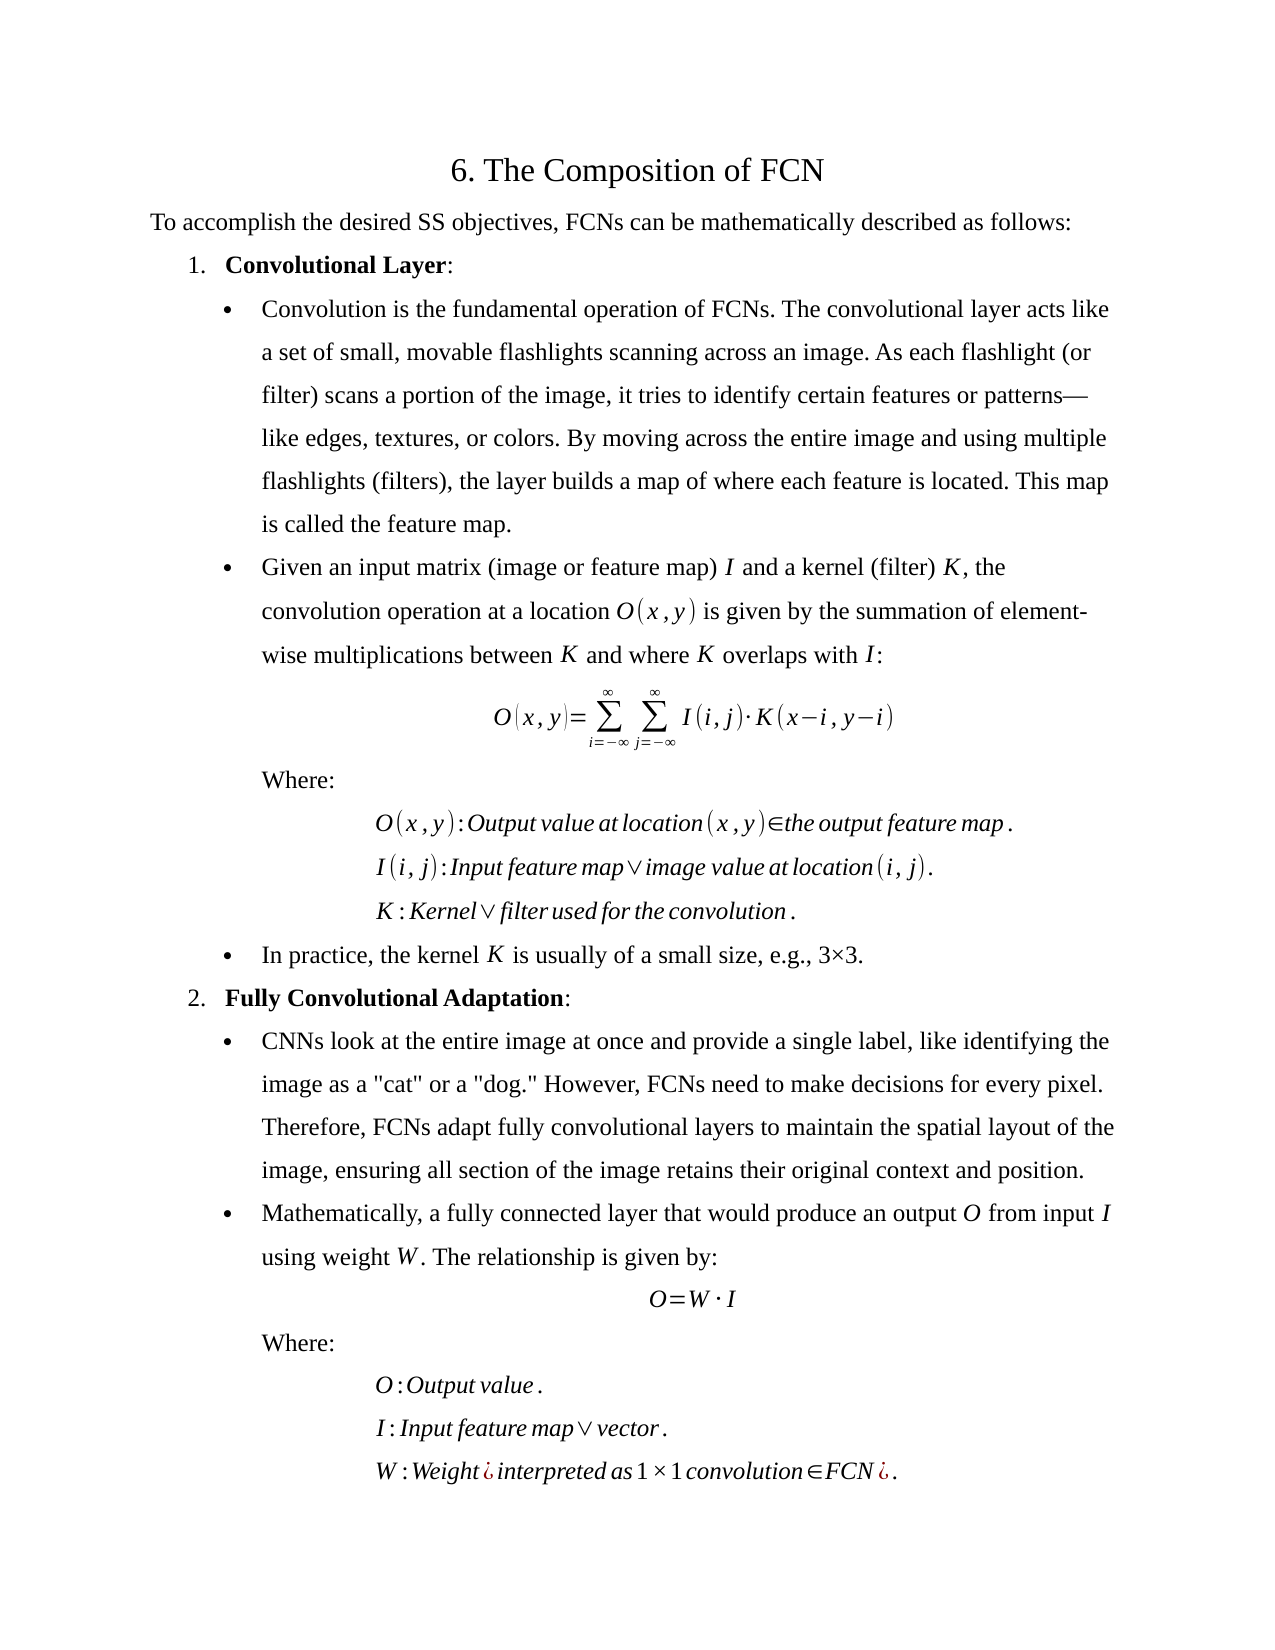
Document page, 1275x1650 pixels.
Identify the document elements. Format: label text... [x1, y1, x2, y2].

list In practice, the kernel is usually of a small size, e.g., 3×3. [224, 940, 1125, 968]
text Where: [261, 765, 1125, 793]
list Convolution is the fundamental operation of FCNs. The convolutional layer acts like a set of small, movable flashlights scanning across an image. As each flashlight (or filter) scans a portion of the image, it tries to identify certain features or patterns—like edges, textures, or colors. By moving across the entire image and using multiple flashlights (filters), the layer builds a map of where each feature is located. This map is called the feature map. [224, 294, 1125, 538]
list Given an input matrix (image or feature map) and a kernel (filter) , the convolution operation at a location is given by the summation of element-wise multiplications between and where overlaps with : [224, 552, 1125, 669]
subtitle 6. The Composition of FCN [150, 150, 1125, 188]
list CNNs look at the entire image at once and provide a single label, like identifying the image as a "cat" or a "dog." However, FCNs need to make decisions for every pixel. Therefore, FCNs adapt fully convolutional layers to maintain the spatial layout of the image, ensuring all section of the image retains their original context and position. [224, 1026, 1125, 1184]
list Convolutional Layer: [187, 251, 1125, 279]
list Mathematically, a fully connected layer that would produce an output from input using weight . The relationship is given by: [224, 1198, 1125, 1270]
text To accomplish the desired SS objectives, FCNs can be mathematically described as follows: [150, 207, 1125, 236]
list Fully Convolutional Adaptation: [187, 983, 1125, 1012]
text Where: [261, 1328, 1125, 1357]
